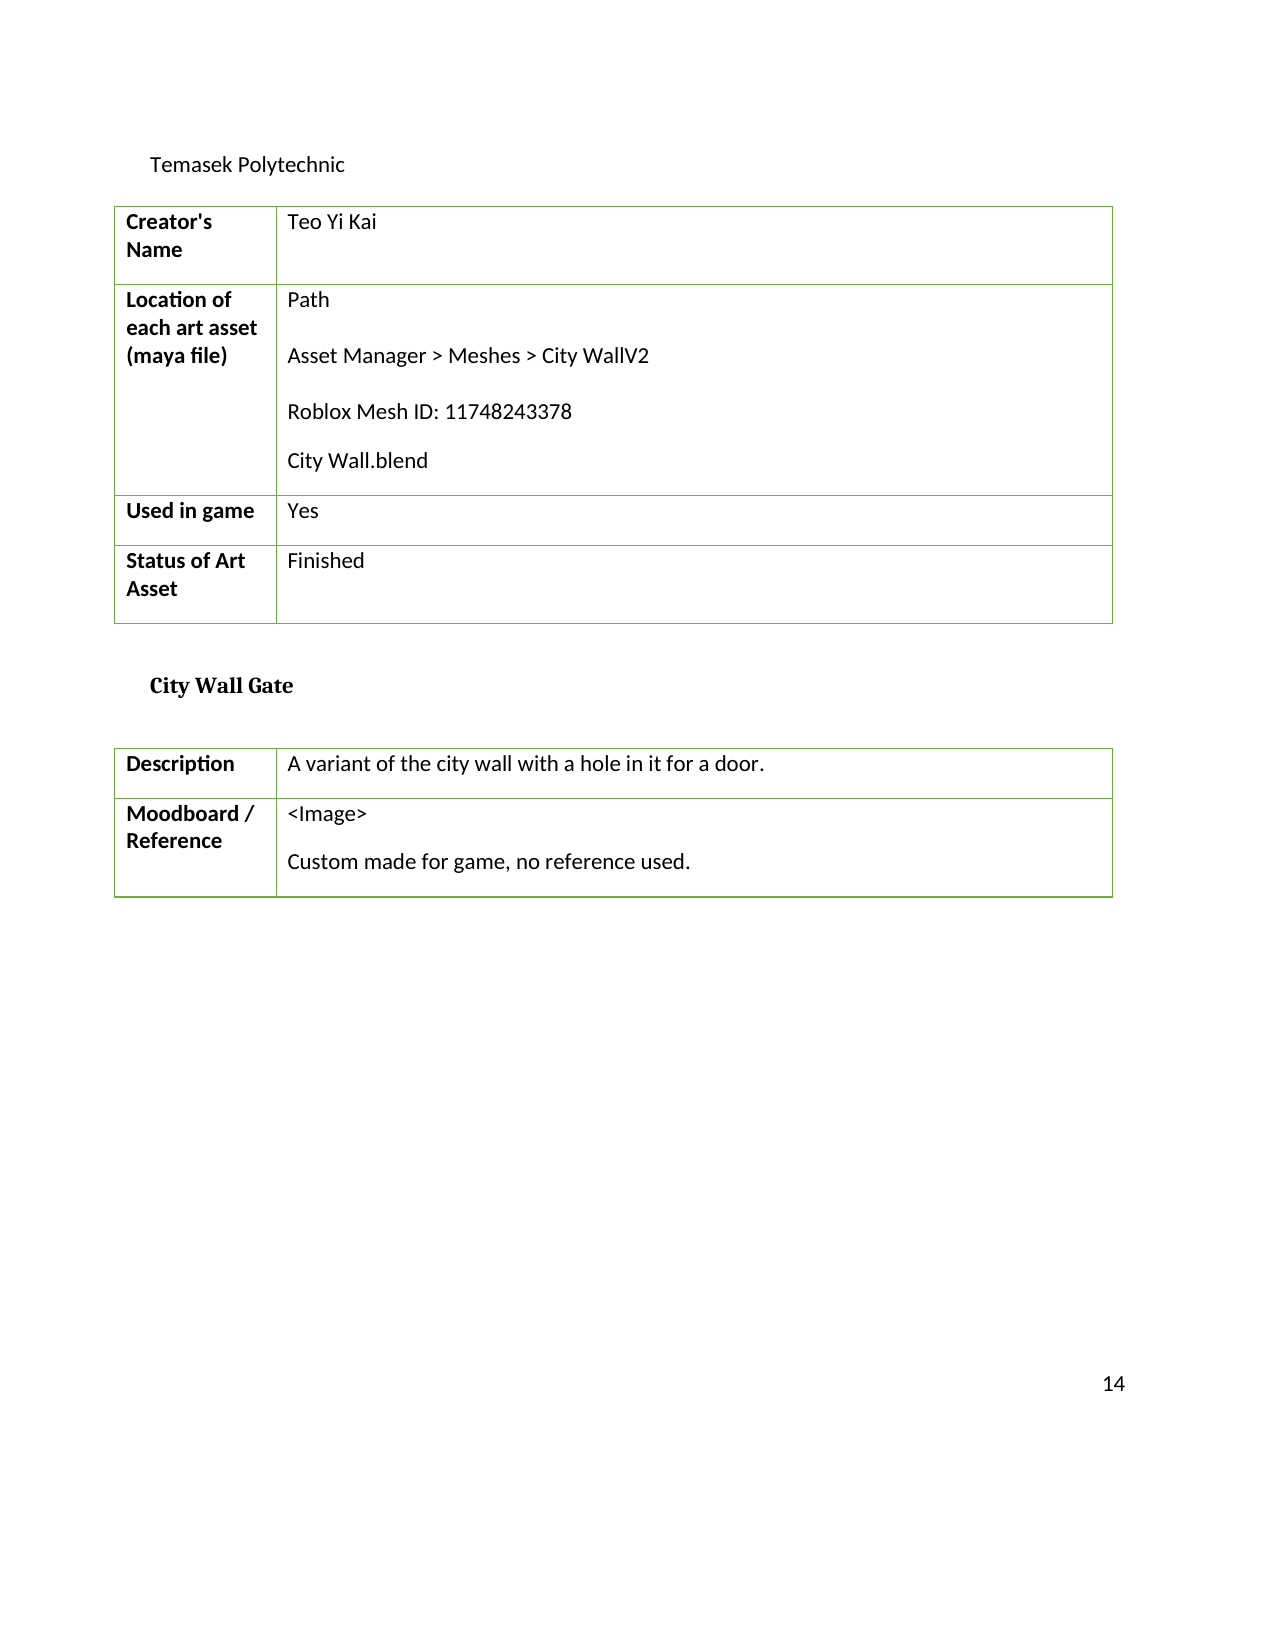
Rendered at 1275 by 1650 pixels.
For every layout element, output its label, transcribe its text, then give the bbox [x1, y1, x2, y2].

table_cell Creator's Name [115, 207, 276, 284]
table_cell Status of Art Asset [115, 546, 276, 623]
table_cell Teo Yi Kai [277, 207, 1112, 284]
table_cell Moodboard / Reference [115, 799, 276, 896]
table_header Description [115, 749, 276, 798]
table_cell <Image> Custom made for game, no reference used. [277, 799, 1112, 896]
table_cell Location of each art asset (maya file) [115, 285, 276, 495]
table_cell Used in game [115, 496, 276, 545]
table_cell Yes [277, 496, 1112, 545]
table_header A variant of the city wall with a hole in it for a door. [277, 749, 1112, 798]
subtitle City Wall Gate [150, 672, 1125, 699]
table_cell Path Asset Manager > Meshes > City WallV2 Roblox Mesh ID: 11748243378 City Wall.blend [277, 285, 1112, 495]
table_cell Finished [277, 546, 1112, 623]
